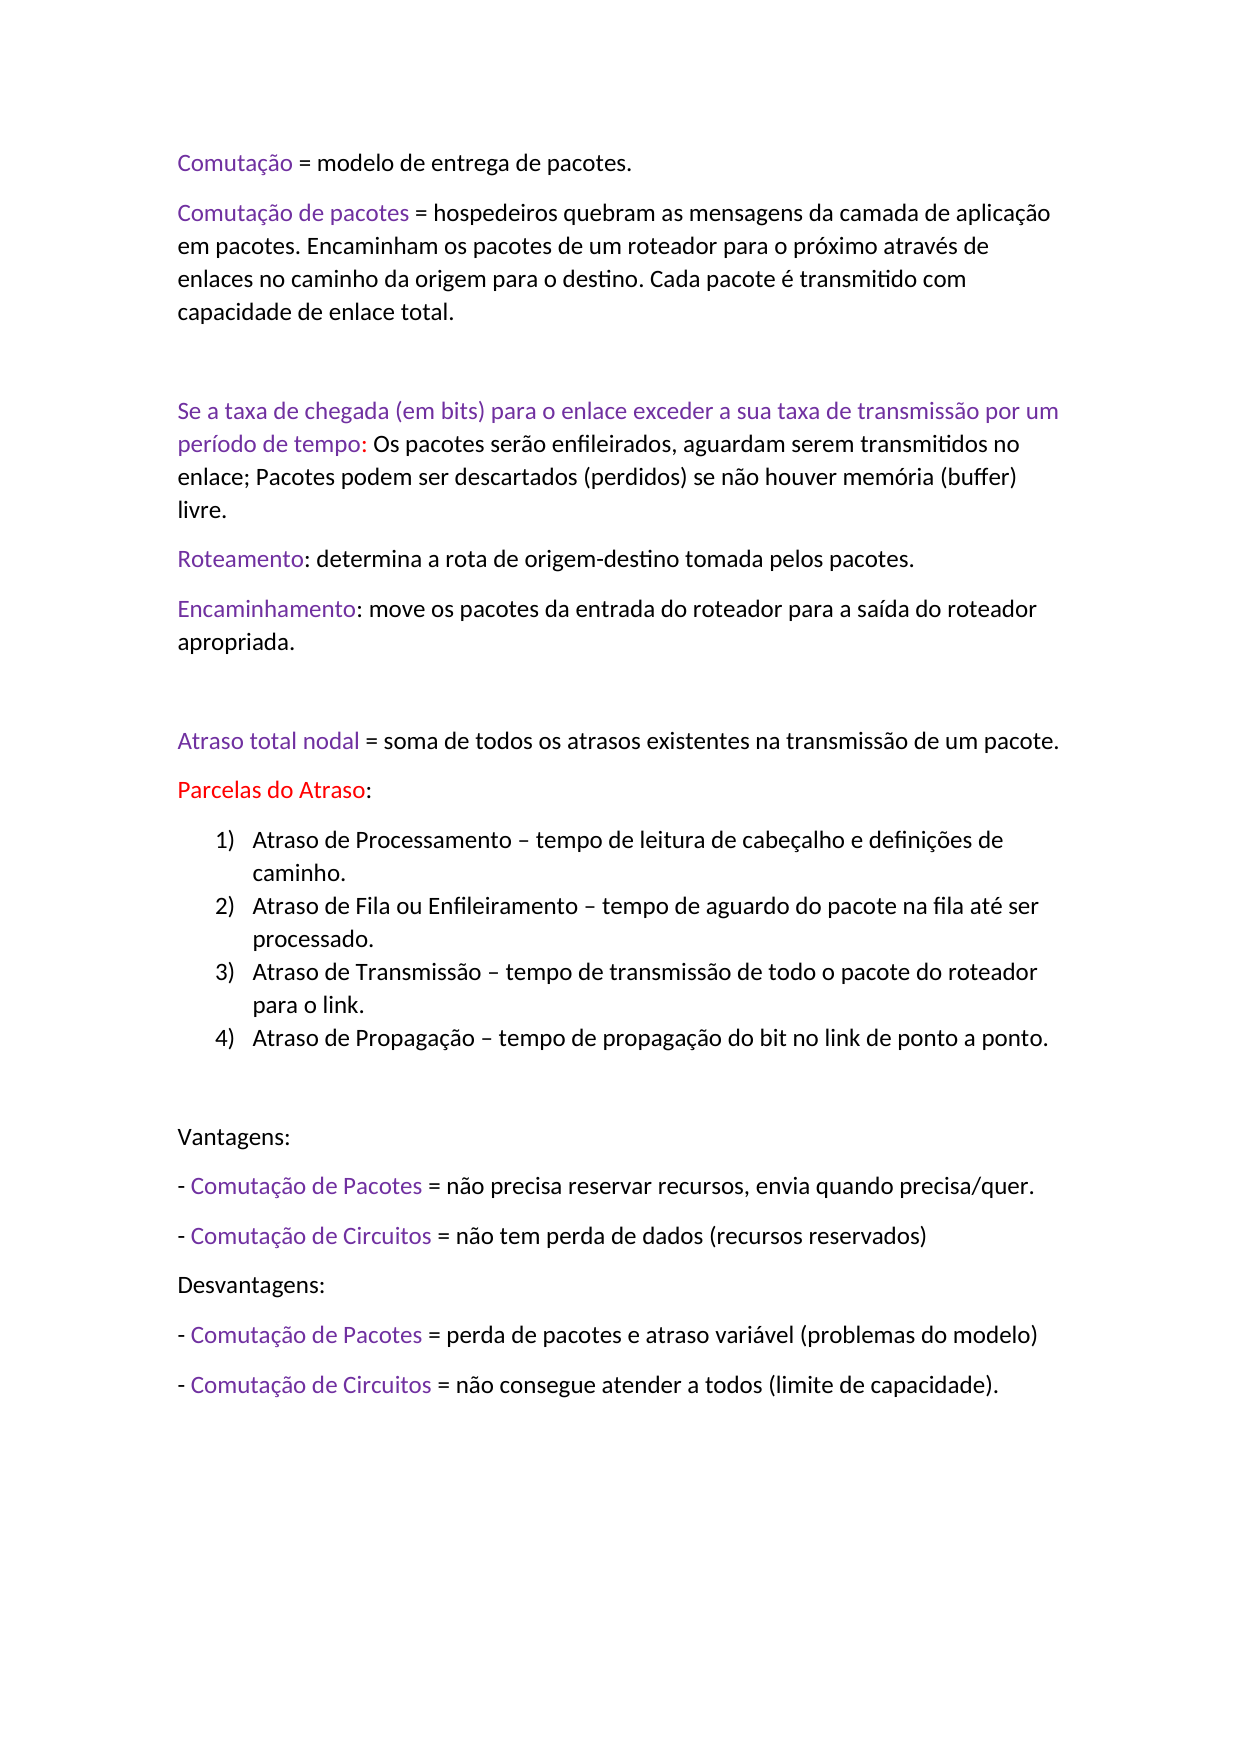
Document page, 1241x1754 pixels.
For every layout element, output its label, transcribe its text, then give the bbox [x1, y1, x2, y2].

text Parcelas do Atraso: [177, 775, 1063, 805]
list Atraso de Propagação – tempo de propagação do bit no link de ponto a ponto. [215, 1022, 1063, 1052]
text Comutação = modelo de entrega de pacotes. [177, 148, 1063, 178]
text Comutação de pacotes = hospedeiros quebram as mensagens da camada de aplicação em pacotes. Encaminham os pacotes de um roteador para o próximo através de enlaces no caminho da origem para o destino. Cada pacote é transmitido com capacidade de enlace total. [177, 197, 1063, 326]
text Roteamento: determina a rota de origem-destino tomada pelos pacotes. [177, 543, 1063, 574]
text - Comutação de Circuitos = não consegue atender a todos (limite de capacidade). [177, 1369, 1063, 1399]
list Atraso de Transmissão – tempo de transmissão de todo o pacote do roteador para o link. [215, 956, 1063, 1019]
list Atraso de Fila ou Enfileiramento – tempo de aguardo do pacote na fila até ser processado. [215, 890, 1063, 953]
text Atraso total nodal = soma de todos os atrasos existentes na transmissão de um pacote. [177, 725, 1063, 756]
text - Comutação de Circuitos = não tem perda de dados (recursos reservados) [177, 1220, 1063, 1251]
text Se a taxa de chegada (em bits) para o enlace exceder a sua taxa de transmissão por um período de tempo: Os pacotes serão enfileirados, aguardam serem transmitidos no enlace; Pacotes podem ser descartados (perdidos) se não houver memória (buffer) livre. [177, 395, 1063, 524]
text - Comutação de Pacotes = perda de pacotes e atraso variável (problemas do modelo) [177, 1319, 1063, 1350]
text Vantagens: [177, 1121, 1063, 1151]
text Desvantagens: [177, 1270, 1063, 1300]
text - Comutação de Pacotes = não precisa reservar recursos, envia quando precisa/quer. [177, 1171, 1063, 1201]
text Encaminhamento: move os pacotes da entrada do roteador para a saída do roteador apropriada. [177, 593, 1063, 656]
list Atraso de Processamento – tempo de leitura de cabeçalho e definições de caminho. [215, 824, 1063, 888]
